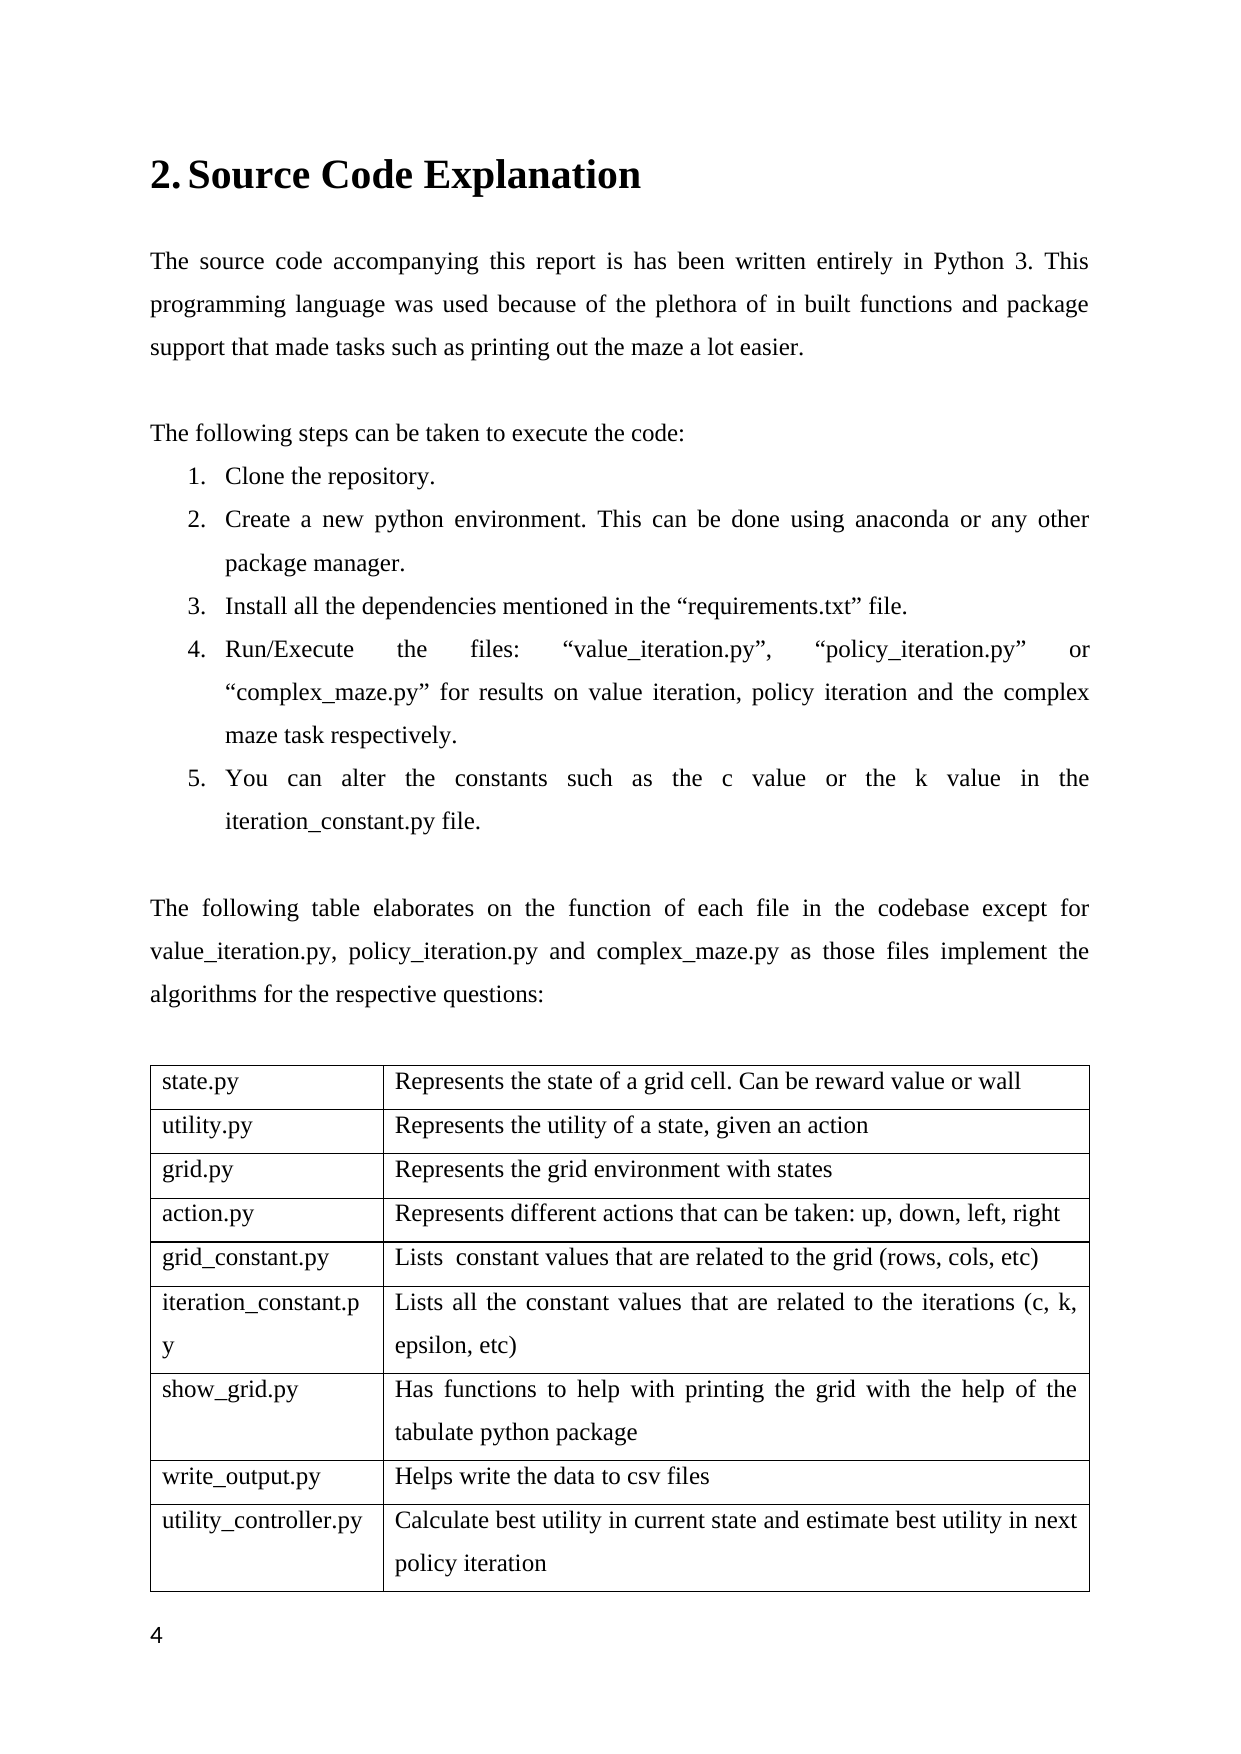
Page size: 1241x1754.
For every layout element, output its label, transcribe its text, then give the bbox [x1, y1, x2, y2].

table_cell action.py [151, 1199, 383, 1241]
table_cell Lists all the constant values that are related to the iterations (c, k, epsilon, etc) [384, 1287, 1089, 1373]
table_cell show_grid.py [151, 1374, 383, 1460]
list Clone the repository. [187, 461, 1090, 490]
table_cell Represents the utility of a state, given an action [384, 1110, 1089, 1153]
list Run/Execute the files: “value_iteration.py”, “policy_iteration.py” or “complex_maze.py” for results on value iteration, policy iteration and the complex maze task respectively. [187, 634, 1090, 749]
list Create a new python environment. This can be done using anaconda or any other package manager. [187, 504, 1090, 576]
table_cell utility.py [151, 1110, 383, 1153]
text The following table elaborates on the function of each file in the codebase except for value_iteration.py, policy_iteration.py and complex_maze.py as those files implement the algorithms for the respective questions: [150, 893, 1090, 1008]
table_cell grid_constant.py [151, 1243, 383, 1286]
text The following steps can be taken to execute the code: [150, 418, 1090, 447]
table_header Represents the state of a grid cell. Can be reward value or wall [384, 1066, 1089, 1109]
table_cell iteration_constant.py [151, 1287, 383, 1373]
table_cell Lists constant values that are related to the grid (rows, cols, etc) [384, 1243, 1089, 1286]
table_cell Has functions to help with printing the grid with the help of the tabulate python package [384, 1374, 1089, 1460]
table_cell Helps write the data to csv files [384, 1461, 1089, 1504]
table_cell write_output.py [151, 1461, 383, 1504]
list Source Code Explanation [150, 150, 1090, 198]
table_cell Calculate best utility in current state and estimate best utility in next policy iteration [384, 1505, 1089, 1591]
table_cell utility_controller.py [151, 1505, 383, 1591]
list Install all the dependencies mentioned in the “requirements.txt” file. [187, 591, 1090, 619]
table_cell Represents different actions that can be taken: up, down, left, right [384, 1199, 1089, 1241]
text The source code accompanying this report is has been written entirely in Python 3. This programming language was used because of the plethora of in built functions and package support that made tasks such as printing out the maze a lot easier. [150, 246, 1090, 361]
table_cell grid.py [151, 1154, 383, 1197]
list You can alter the constants such as the c value or the k value in the iteration_constant.py file. [187, 763, 1090, 835]
table_header state.py [151, 1066, 383, 1109]
table_cell Represents the grid environment with states [384, 1154, 1089, 1197]
